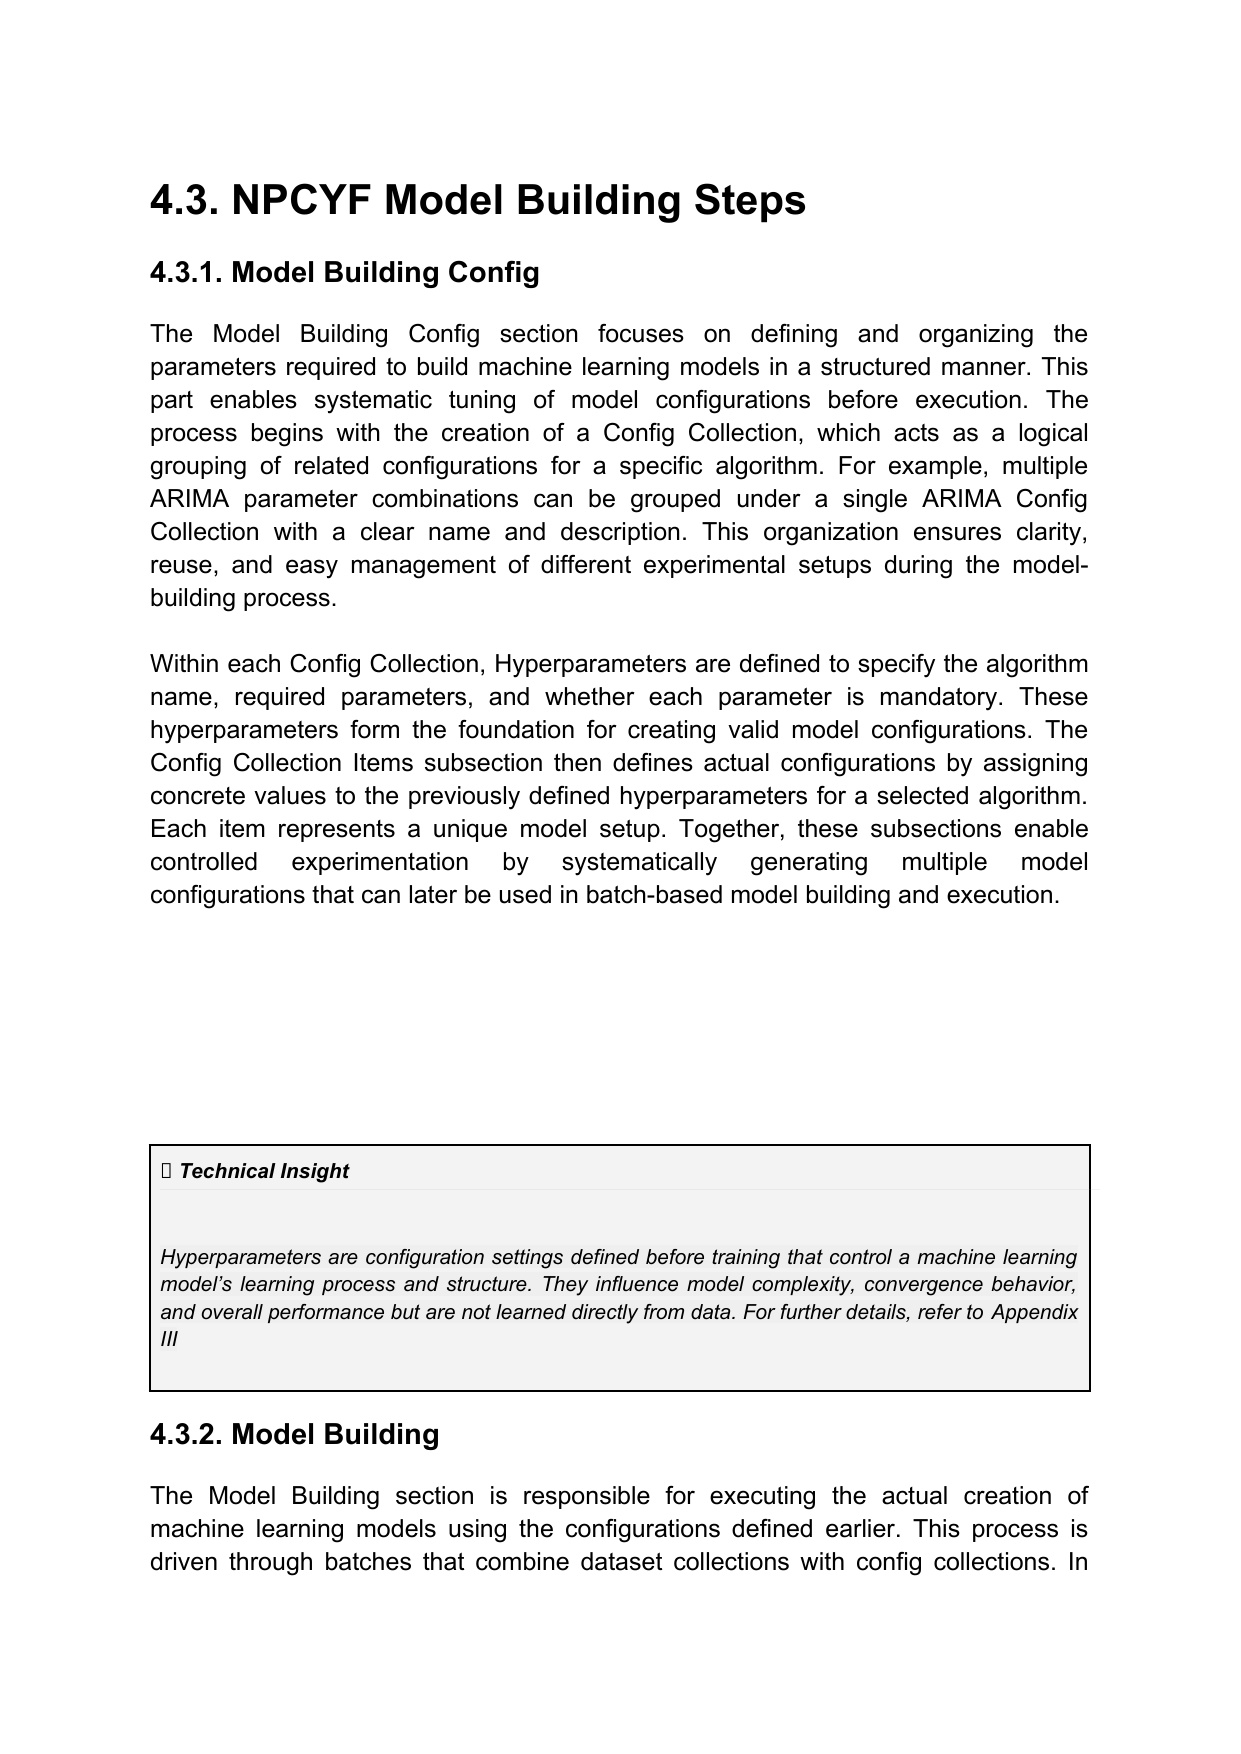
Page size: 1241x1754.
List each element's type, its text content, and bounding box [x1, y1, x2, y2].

subtitle 4.3.2. Model Building [150, 1417, 1090, 1451]
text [150, 1481, 1090, 1576]
table_header 🔎 Technical Insight Hyperparameters are configuration settings defined before training that control a machine learning model’s learning process and structure. They influence model complexity, convergence behavior, and overall performance but are not learned directly from data. For further details, refer to Appendix III [151, 1146, 1089, 1390]
subtitle 4.3. NPCYF Model Building Steps [150, 175, 1090, 223]
subtitle 4.3.1. Model Building Config [150, 255, 1090, 289]
text Within each Config Collection, Hyperparameters are defined to specify the algorithm name, required parameters, and whether each parameter is mandatory. These hyperparameters form the foundation for creating valid model configurations. The Config Collection Items subsection then defines actual configurations by assigning concrete values to the previously defined hyperparameters for a selected algorithm. Each item represents a unique model setup. Together, these subsections enable controlled experimentation by systematically generating multiple model configurations that can later be used in batch-based model building and execution. [150, 649, 1090, 909]
text The Model Building Config section focuses on defining and organizing the parameters required to build machine learning models in a structured manner. This part enables systematic tuning of model configurations before execution. The process begins with the creation of a Config Collection, which acts as a logical grouping of related configurations for a specific algorithm. For example, multiple ARIMA parameter combinations can be grouped under a single ARIMA Config Collection with a clear name and description. This organization ensures clarity, reuse, and easy management of different experimental setups during the model-building process. [150, 319, 1090, 612]
